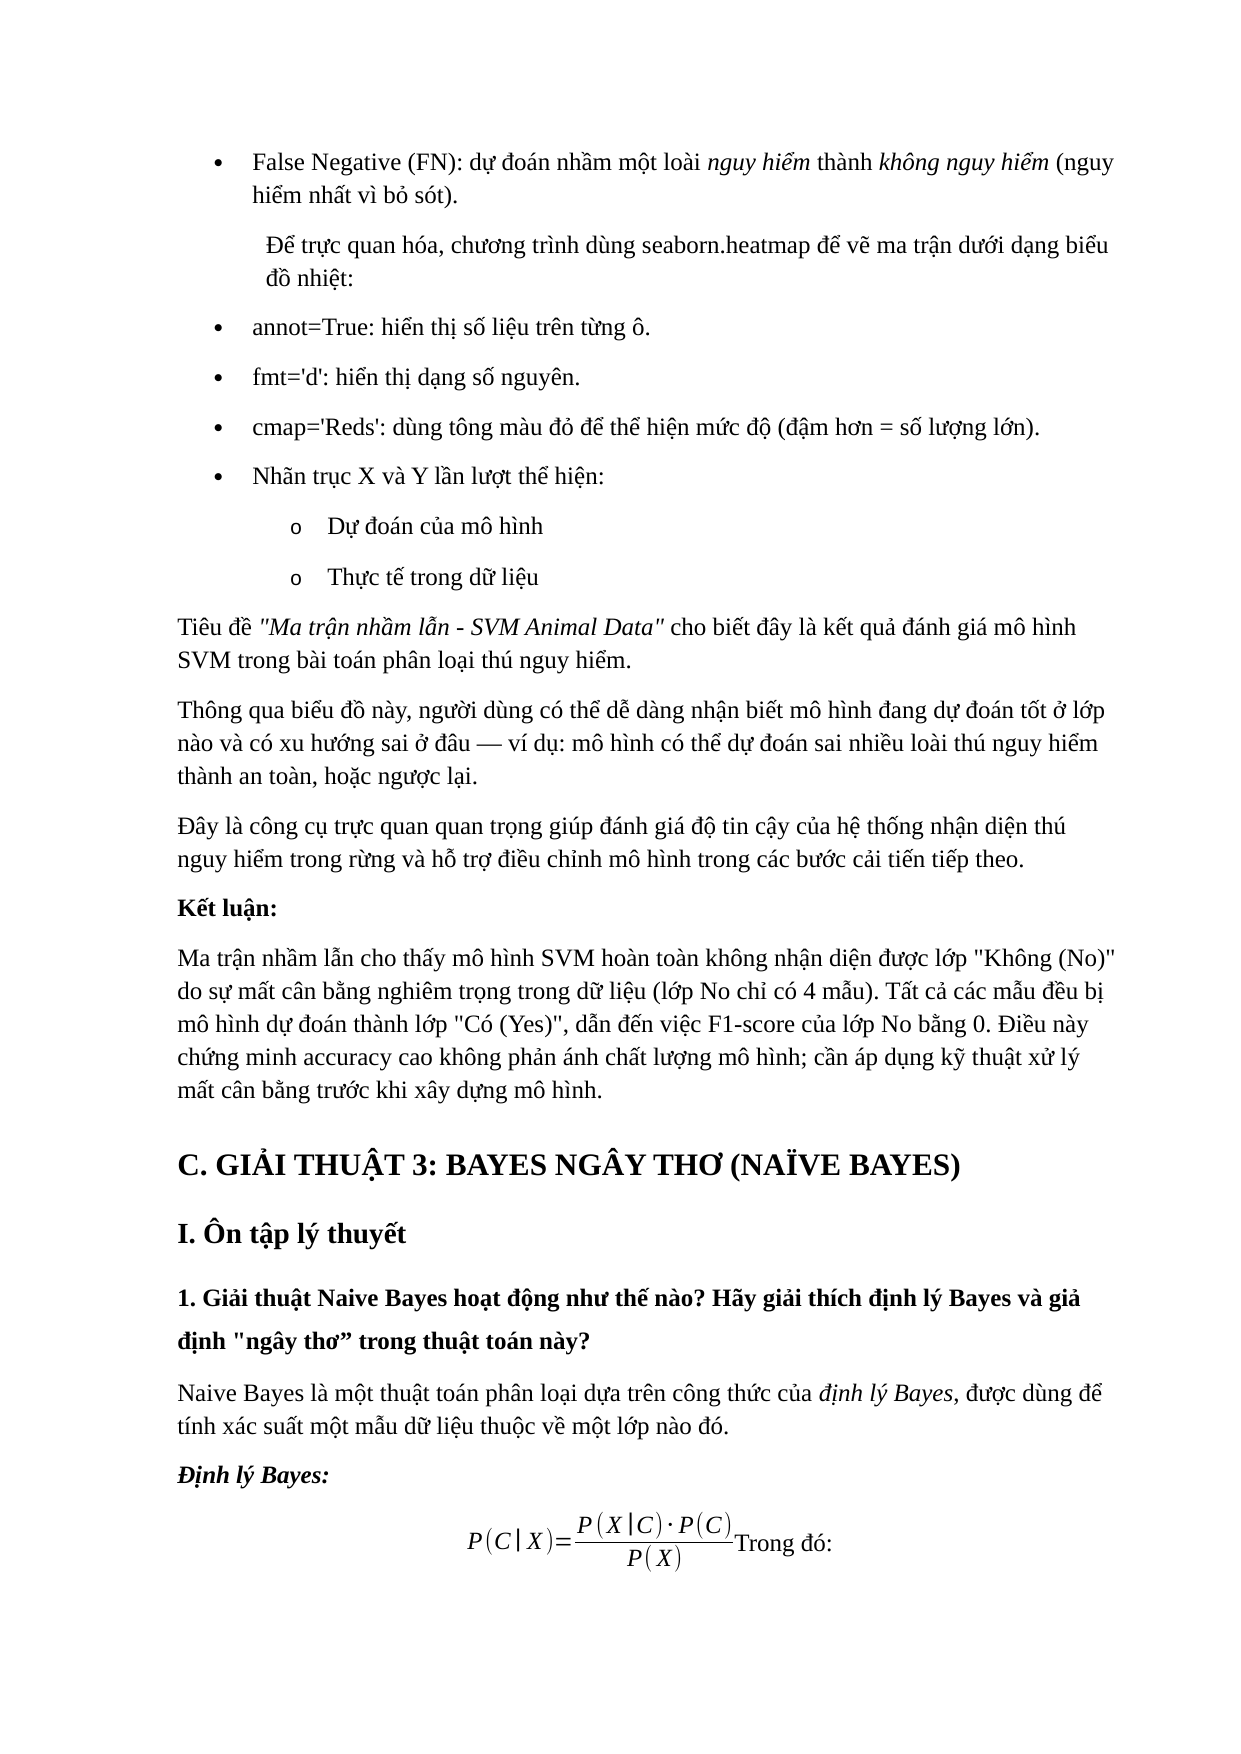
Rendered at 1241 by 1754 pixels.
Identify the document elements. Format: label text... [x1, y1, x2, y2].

text Đây là công cụ trực quan quan trọng giúp đánh giá độ tin cậy của hệ thống nhận diện thú nguy hiểm trong rừng và hỗ trợ điều chỉnh mô hình trong các bước cải tiến tiếp theo. [177, 811, 1122, 873]
list cmap='Reds': dùng tông màu đỏ để thể hiện mức độ (đậm hơn = số lượng lớn). [214, 412, 1122, 441]
text Thông qua biểu đồ này, người dùng có thể dễ dàng nhận biết mô hình đang dự đoán tốt ở lớp nào và có xu hướng sai ở đâu — ví dụ: mô hình có thể dự đoán sai nhiều loài thú nguy hiểm thành an toàn, hoặc ngược lại. [177, 695, 1122, 790]
text Để trực quan hóa, chương trình dùng seaborn.heatmap để vẽ ma trận dưới dạng biểu đồ nhiệt: [266, 230, 1122, 291]
list annot=True: hiển thị số liệu trên từng ô. [214, 312, 1122, 341]
text Naive Bayes là một thuật toán phân loại dựa trên công thức của định lý Bayes, được dùng để tính xác suất một mẫu dữ liệu thuộc về một lớp nào đó. [177, 1378, 1122, 1440]
text Ma trận nhầm lẫn cho thấy mô hình SVM hoàn toàn không nhận diện được lớp "Không (No)" do sự mất cân bằng nghiêm trọng trong dữ liệu (lớp No chỉ có 4 mẫu). Tất cả các mẫu đều bị mô hình dự đoán thành lớp "Có (Yes)", dẫn đến việc F1-score của lớp No bằng 0. Điều này chứng minh accuracy cao không phản ánh chất lượng mô hình; cần áp dụng kỹ thuật xử lý mất cân bằng trước khi xây dựng mô hình. [177, 943, 1122, 1104]
list Thực tế trong dữ liệu [289, 562, 1122, 591]
text Kết luận: [177, 893, 1122, 922]
subtitle 1. Giải thuật Naive Bayes hoạt động như thế nào? Hãy giải thích định lý Bayes và giả định "ngây thơ” trong thuật toán này? [177, 1283, 1122, 1355]
text Tiêu đề "Ma trận nhầm lẫn - SVM Animal Data" cho biết đây là kết quả đánh giá mô hình SVM trong bài toán phân loại thú nguy hiểm. [177, 612, 1122, 674]
subtitle C. GIẢI THUẬT 3: BAYES NGÂY THƠ (NAÏVE BAYES) [177, 1146, 1122, 1182]
text Định lý Bayes: [177, 1461, 1122, 1489]
text Trong đó: [177, 1510, 1122, 1574]
subtitle I. Ôn tập lý thuyết [177, 1216, 1122, 1250]
list Nhãn trục X và Y lần lượt thể hiện: [214, 461, 1122, 490]
list Dự đoán của mô hình [289, 511, 1122, 541]
list False Negative (FN): dự đoán nhầm một loài nguy hiểm thành không nguy hiểm (nguy hiểm nhất vì bỏ sót). [214, 147, 1122, 209]
list fmt='d': hiển thị dạng số nguyên. [214, 362, 1122, 391]
